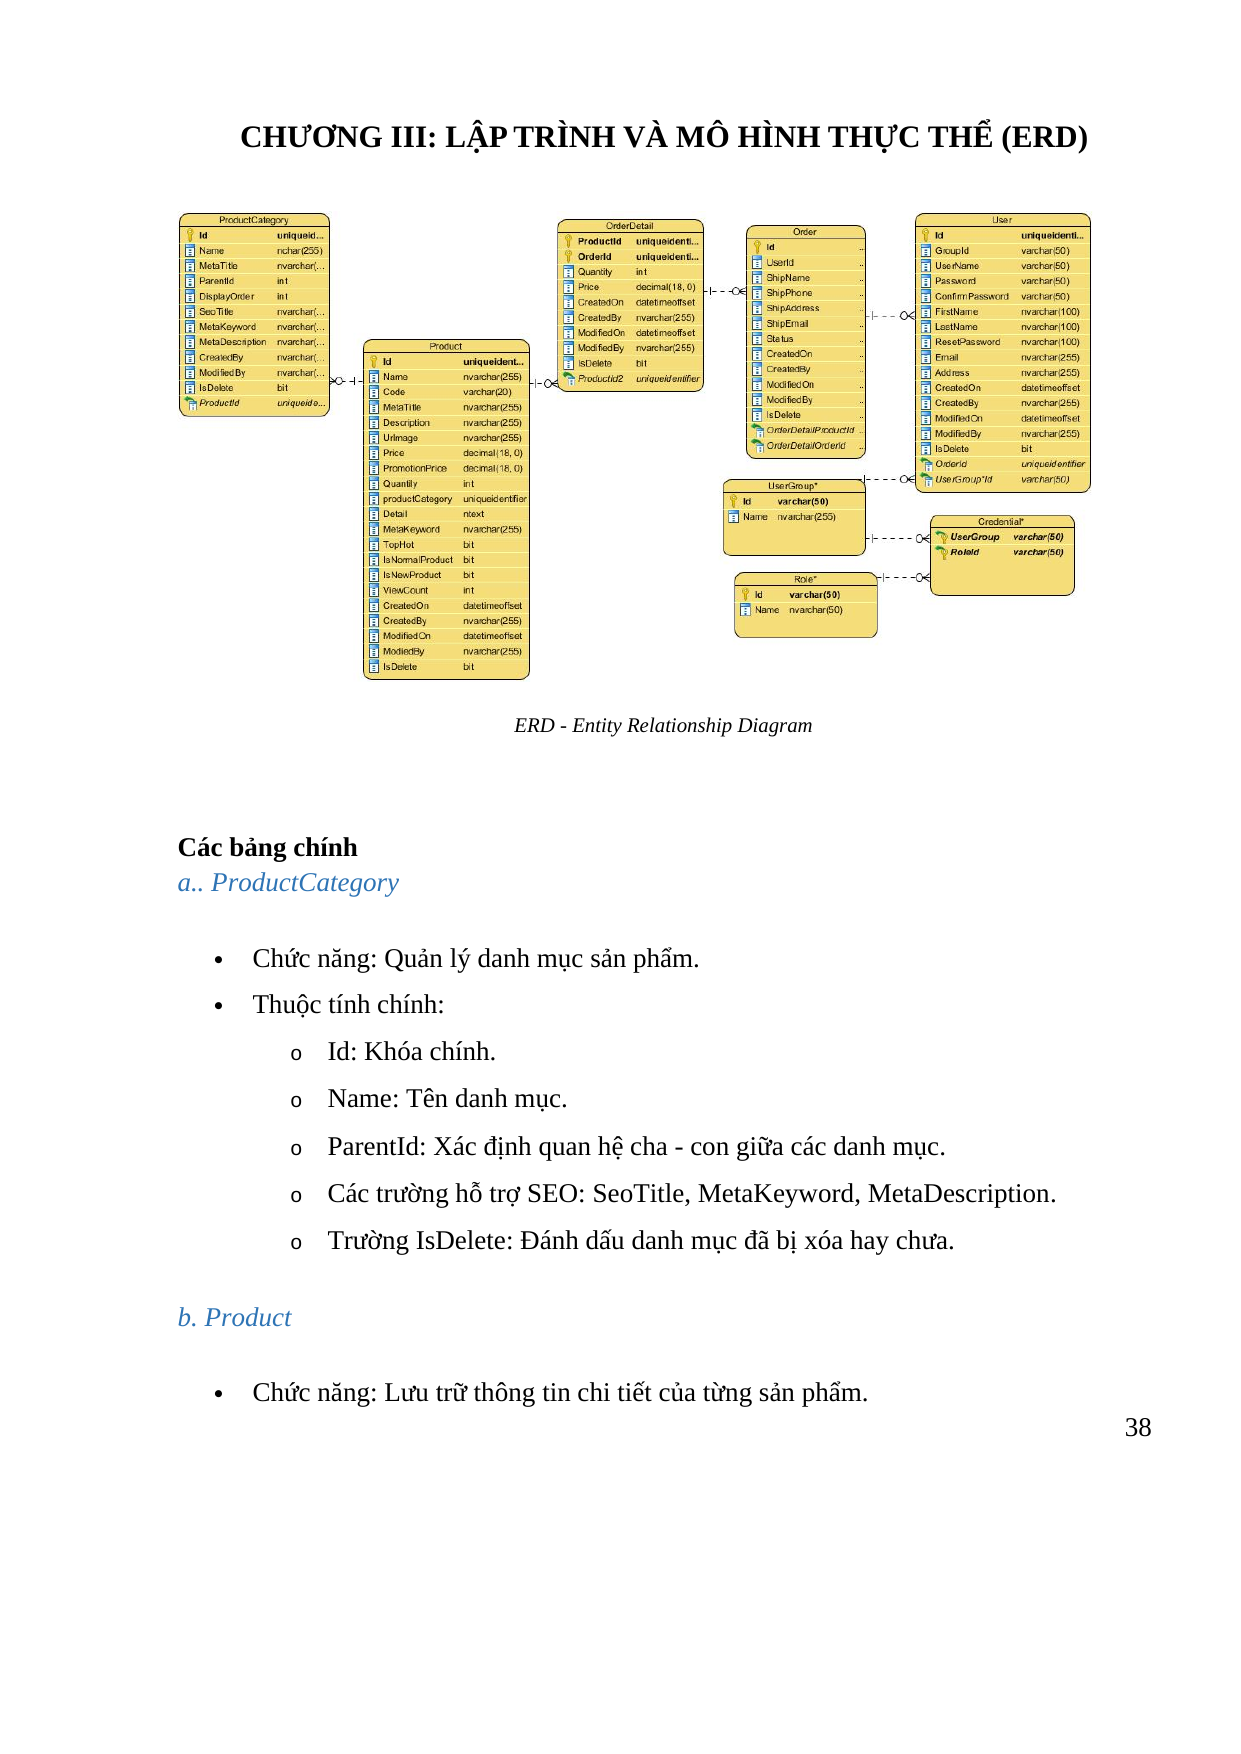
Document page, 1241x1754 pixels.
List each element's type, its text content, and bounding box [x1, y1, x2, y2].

list Id: Khóa chính. [290, 1035, 1152, 1067]
subtitle Chương III: Lập trình và mô hình thực Thể (ERD) [177, 118, 1152, 154]
text ERD - Entity Relationship Diagram [177, 713, 1152, 737]
list Thuộc tính chính: [215, 988, 1152, 1019]
text Các bảng chính [177, 831, 1152, 862]
subtitle a.. ProductCategory [177, 866, 1152, 897]
subtitle b. Product [177, 1301, 1152, 1332]
list Các trường hỗ trợ SEO: SeoTitle, MetaKeyword, MetaDescription. [290, 1177, 1152, 1208]
list Chức năng: Lưu trữ thông tin chi tiết của từng sản phẩm. [215, 1377, 1152, 1408]
list Chức năng: Quản lý danh mục sản phẩm. [215, 942, 1152, 973]
list Name: Tên danh mục. [290, 1082, 1152, 1114]
list ParentId: Xác định quan hệ cha - con giữa các danh mục. [290, 1130, 1152, 1161]
list Trường IsDelete: Đánh dấu danh mục đã bị xóa hay chưa. [290, 1224, 1152, 1256]
picture [177, 211, 1093, 682]
